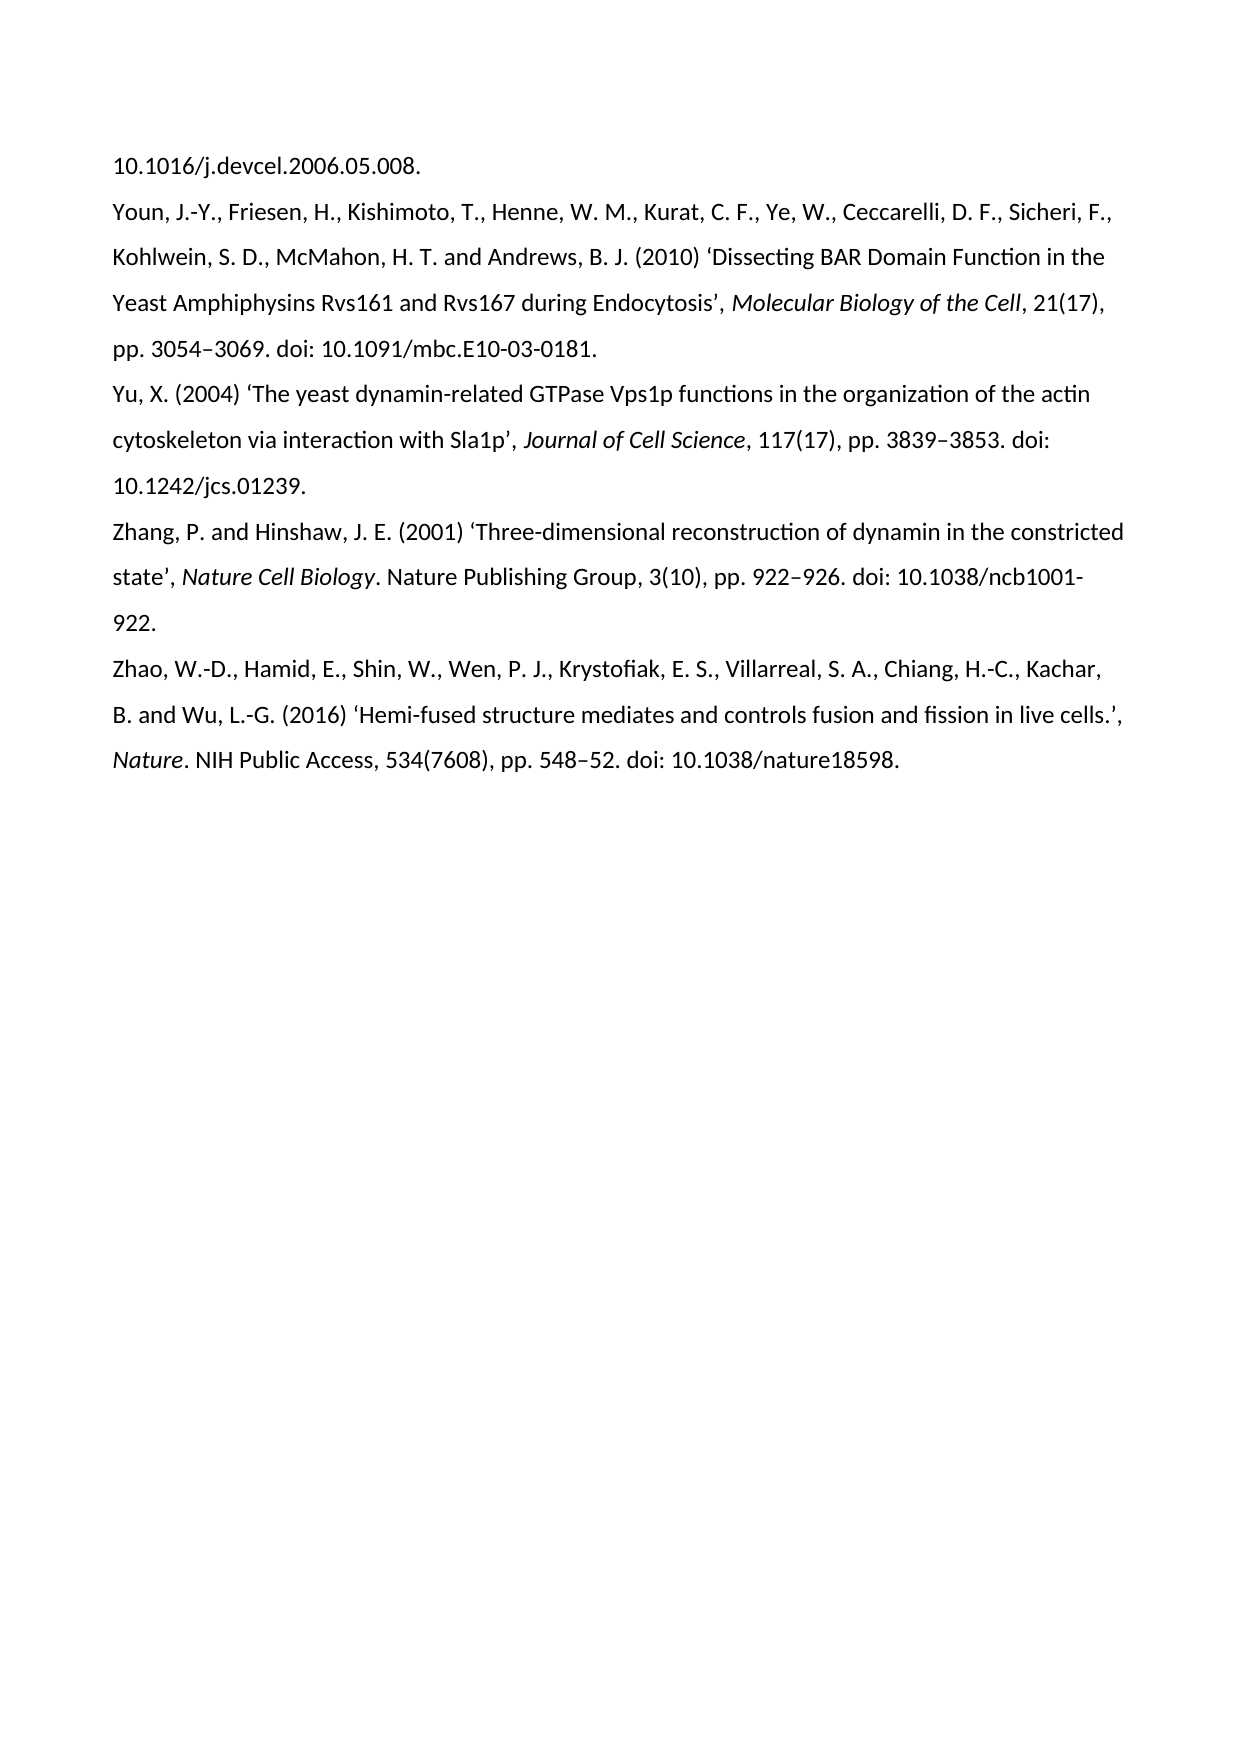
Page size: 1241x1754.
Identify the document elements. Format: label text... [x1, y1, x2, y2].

text Youn, J.-Y., Friesen, H., Kishimoto, T., Henne, W. M., Kurat, C. F., Ye, W., Ceccarelli, D. F., Sicheri, F., Kohlwein, S. D., McMahon, H. T. and Andrews, B. J. (2010) ‘Dissecting BAR Domain Function in the Yeast Amphiphysins Rvs161 and Rvs167 during Endocytosis’, Molecular Biology of the Cell, 21(17), pp. 3054–3069. doi: 10.1091/mbc.E10-03-0181. [112, 196, 1128, 363]
text Yu, X. (2004) ‘The yeast dynamin-related GTPase Vps1p functions in the organization of the actin cytoskeleton via interaction with Sla1p’, Journal of Cell Science, 117(17), pp. 3839–3853. doi: 10.1242/jcs.01239. [112, 379, 1128, 501]
text Zhang, P. and Hinshaw, J. E. (2001) ‘Three-dimensional reconstruction of dynamin in the constricted state’, Nature Cell Biology. Nature Publishing Group, 3(10), pp. 922–926. doi: 10.1038/ncb1001-922. [112, 516, 1128, 638]
text Zhao, W.-D., Hamid, E., Shin, W., Wen, P. J., Krystofiak, E. S., Villarreal, S. A., Chiang, H.-C., Kachar, B. and Wu, L.-G. (2016) ‘Hemi-fused structure mediates and controls fusion and fission in live cells.’, Nature. NIH Public Access, 534(7608), pp. 548–52. doi: 10.1038/nature18598. [112, 653, 1128, 775]
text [112, 150, 1128, 181]
